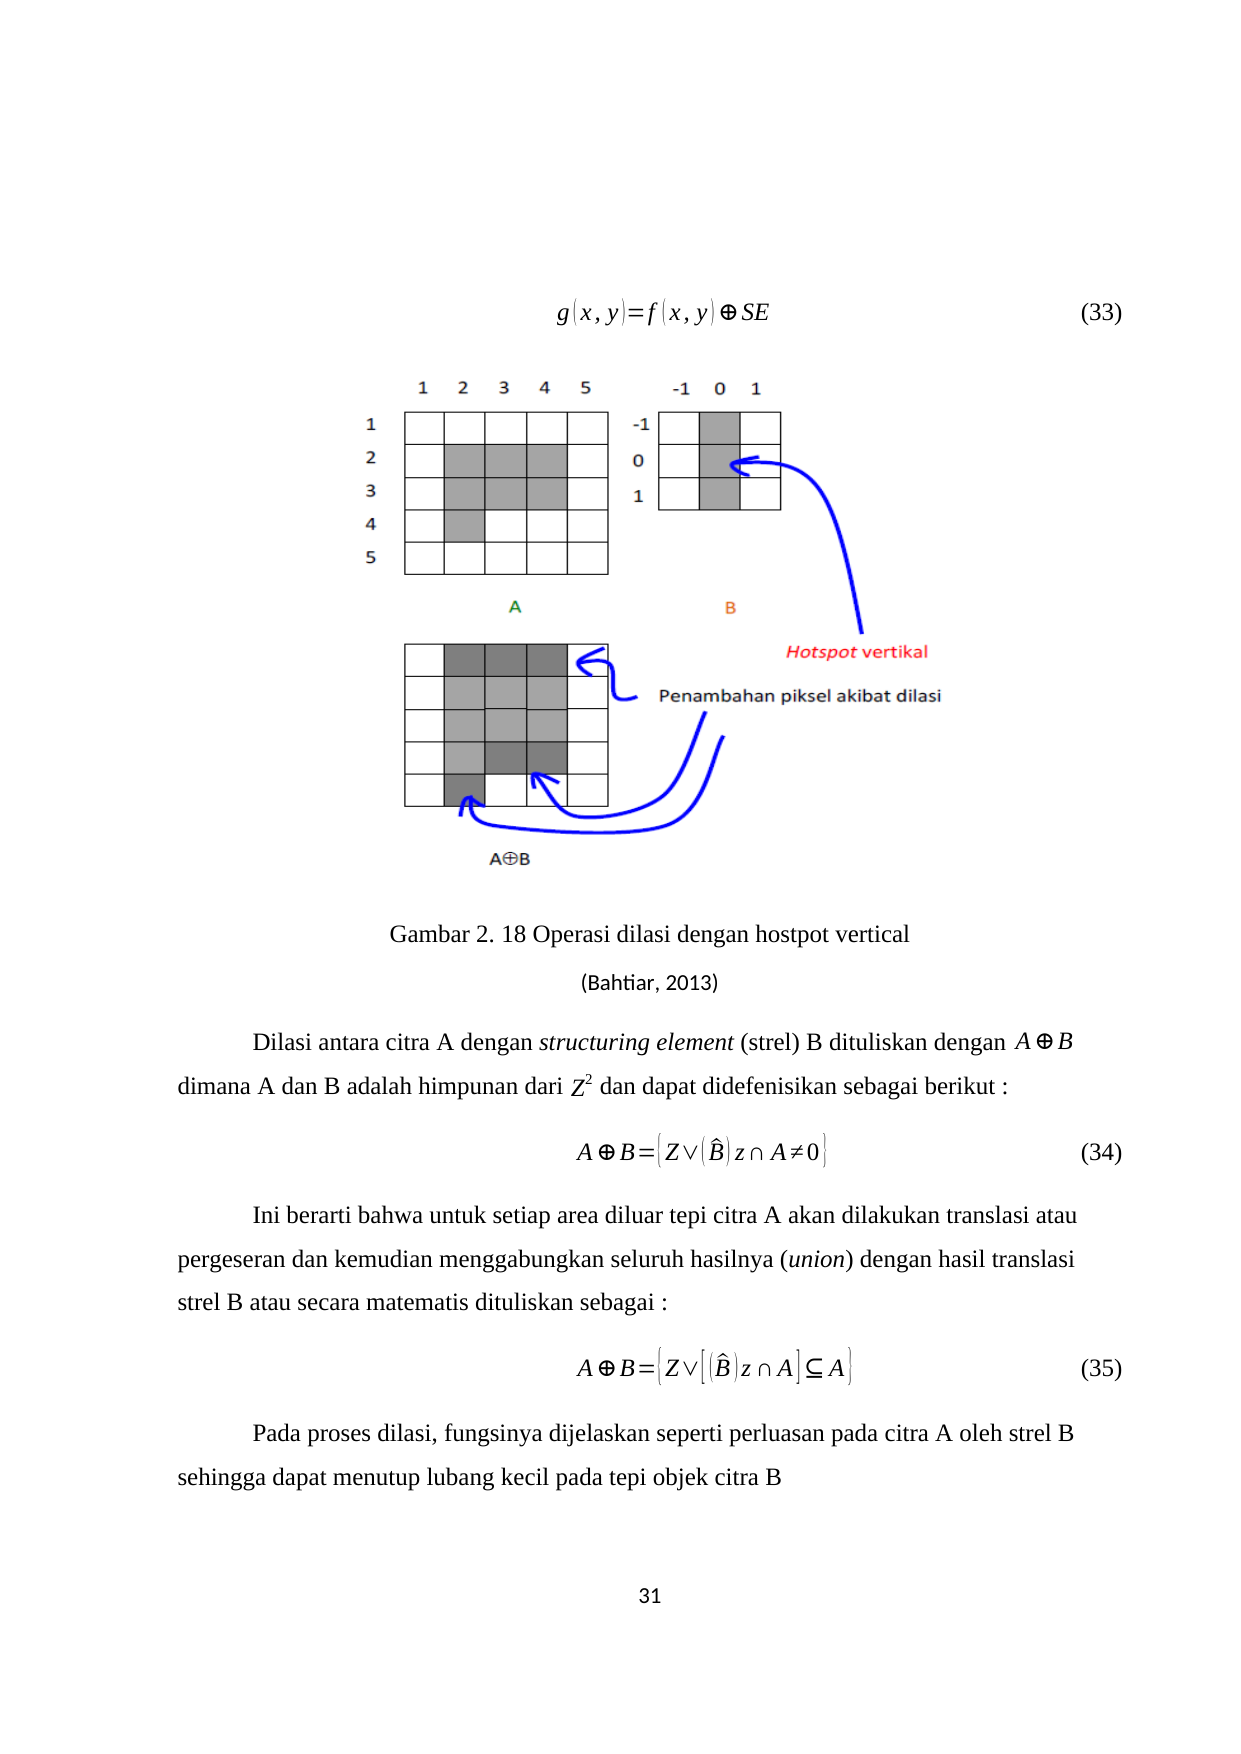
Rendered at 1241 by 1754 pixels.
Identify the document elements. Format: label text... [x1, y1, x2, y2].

text Pada proses dilasi, fungsinya dijelaskan seperti perluasan pada citra A oleh strel B sehingga dapat menutup lubang kecil pada tepi objek citra B [177, 1418, 1122, 1490]
text Ini berarti bahwa untuk setiap area diluar tepi citra A akan dilakukan translasi atau pergeseran dan kemudian menggabungkan seluruh hasilnya (union) dengan hasil translasi strel B atau secara matematis dituliskan sebagai : [177, 1201, 1122, 1316]
picture [332, 358, 968, 881]
text (35) [177, 1347, 1122, 1387]
text (34) [177, 1132, 1122, 1169]
text Gambar 2. 18 Operasi dilasi dengan hostpot vertical [177, 919, 1122, 948]
text Dilasi antara citra A dengan structuring element (strel) B dituliskan dengan dimana A dan B adalah himpunan dari dan dapat didefenisikan sebagai berikut : [177, 1027, 1122, 1101]
text (33) [177, 297, 1122, 327]
